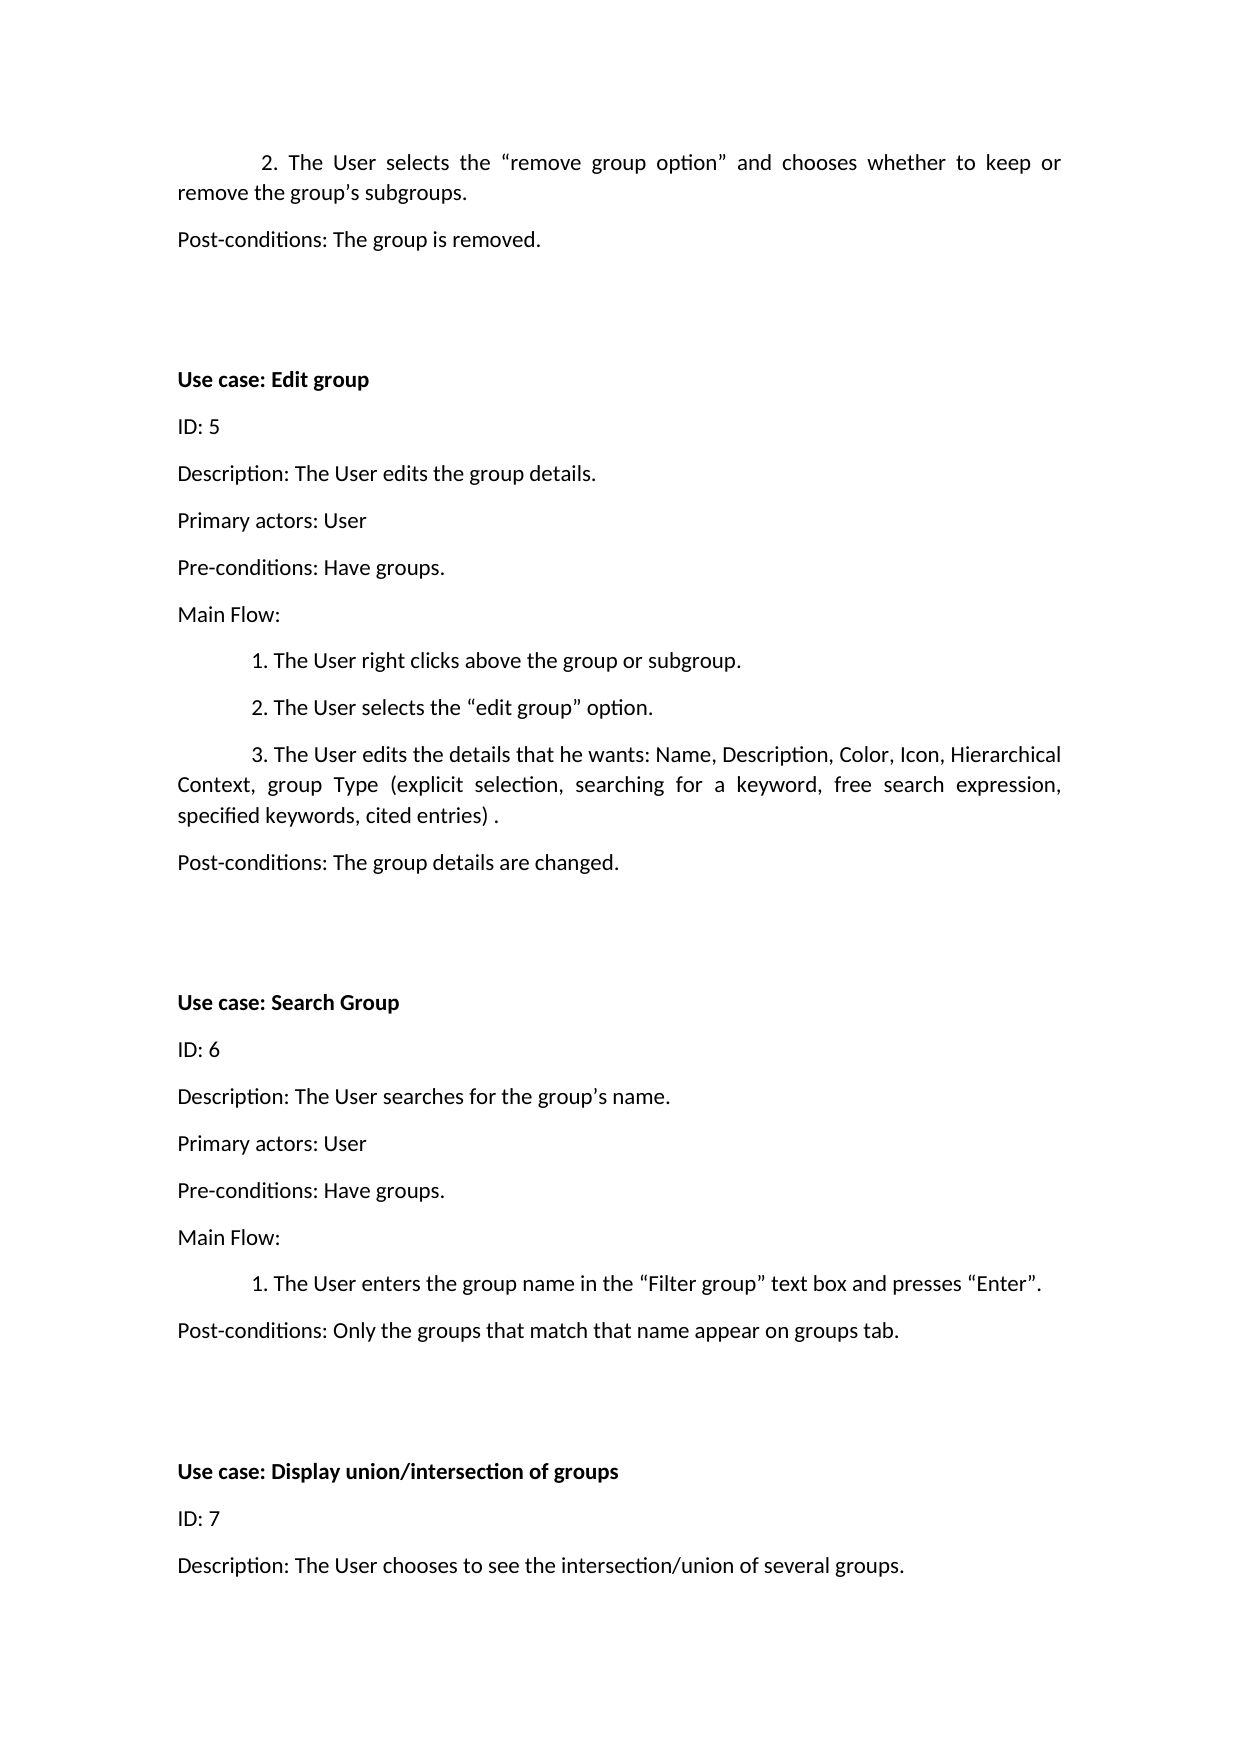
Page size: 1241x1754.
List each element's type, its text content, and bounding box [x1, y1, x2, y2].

text Main Flow: [177, 600, 1063, 628]
text Description: The User chooses to see the intersection/union of several groups. [177, 1551, 1063, 1579]
text Primary actors: User [177, 1129, 1063, 1157]
text ID: 6 [177, 1035, 1063, 1063]
text Use case: Edit group [177, 365, 1063, 393]
text Post-conditions: The group details are changed. [177, 848, 1063, 876]
text Pre-conditions: Have groups. [177, 553, 1063, 581]
text 2. The User selects the “remove group option” and chooses whether to keep or remove the group’s subgroups. [177, 148, 1063, 206]
text Use case: Search Group [177, 988, 1063, 1016]
text Pre-conditions: Have groups. [177, 1176, 1063, 1204]
text Use case: Display union/intersection of groups [177, 1457, 1063, 1485]
text Post-conditions: The group is removed. [177, 225, 1063, 253]
text ID: 5 [177, 412, 1063, 440]
text 2. The User selects the “edit group” option. [177, 693, 1063, 721]
text Post-conditions: Only the groups that match that name appear on groups tab. [177, 1316, 1063, 1344]
text 1. The User enters the group name in the “Filter group” text box and presses “Enter”. [177, 1269, 1063, 1297]
text ID: 7 [177, 1504, 1063, 1532]
text 3. The User edits the details that he wants: Name, Description, Color, Icon, Hierarchical Context, group Type (explicit selection, searching for a keyword, free search expression, specified keywords, cited entries) . [177, 740, 1063, 829]
text Description: The User searches for the group’s name. [177, 1082, 1063, 1110]
text Main Flow: [177, 1223, 1063, 1251]
text Primary actors: User [177, 506, 1063, 534]
text 1. The User right clicks above the group or subgroup. [177, 647, 1063, 674]
text Description: The User edits the group details. [177, 459, 1063, 487]
